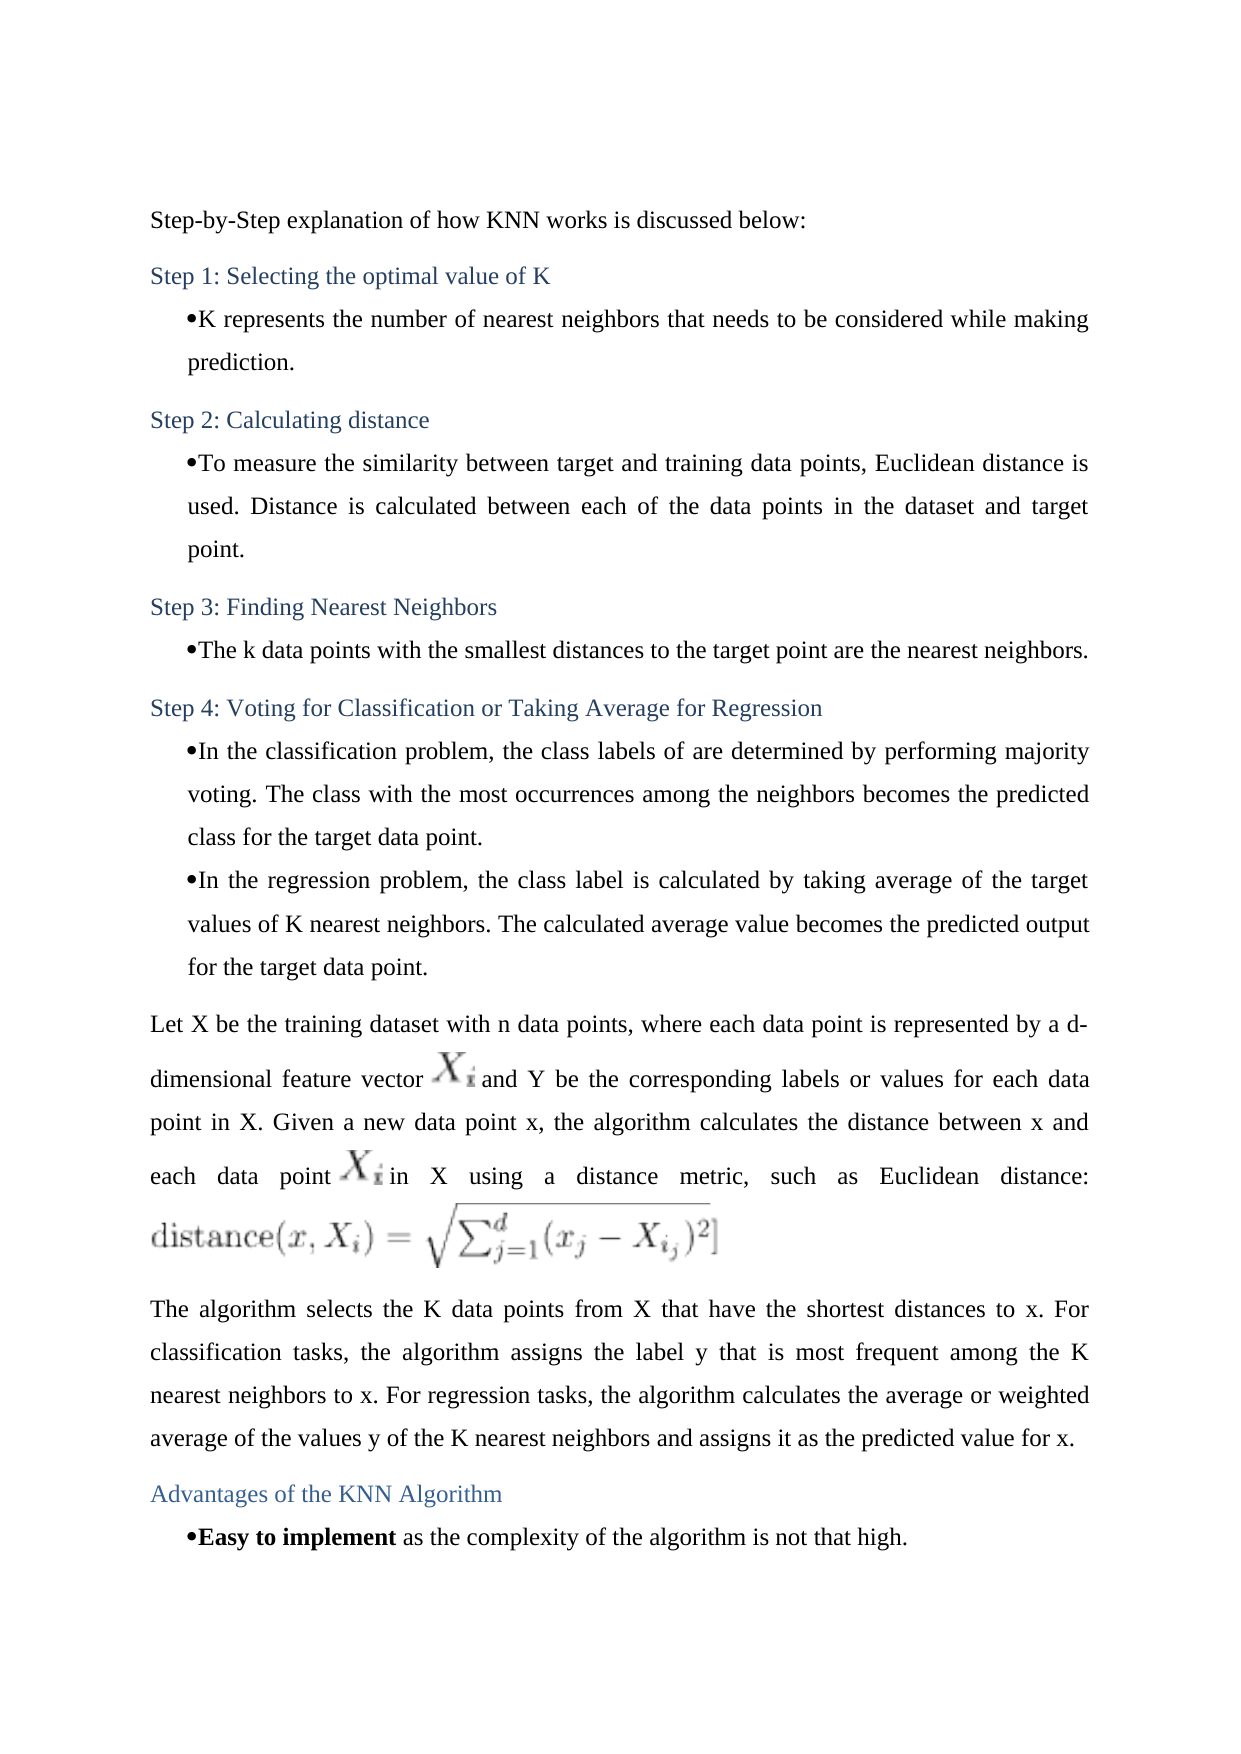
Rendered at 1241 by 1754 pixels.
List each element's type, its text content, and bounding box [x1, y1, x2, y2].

list K represents the number of nearest neighbors that needs to be considered while making prediction. [187, 304, 1090, 376]
list To measure the similarity between target and training data points, Euclidean distance is used. Distance is calculated between each of the data points in the dataset and target point. [187, 448, 1090, 563]
picture [337, 1150, 383, 1185]
subtitle Step 2: Calculating distance [150, 405, 1090, 434]
list The k data points with the smallest distances to the target point are the nearest neighbors. [187, 635, 1090, 664]
list In the classification problem, the class labels of are determined by performing majority voting. The class with the most occurrences among the neighbors becomes the predicted class for the target data point. [187, 736, 1090, 851]
subtitle Step 4: Voting for Classification or Taking Average for Regression [150, 693, 1090, 722]
text Let X be the training dataset with n data points, where each data point is represented by a d-dimensional feature vector and Y be the corresponding labels or values for each data point in X. Given a new data point x, the algorithm calculates the distance between x and each data point in X using a distance metric, such as Euclidean distance: [150, 1009, 1090, 1267]
text Step-by-Step explanation of how KNN works is discussed below: [150, 206, 1090, 234]
subtitle Step 3: Finding Nearest Neighbors [150, 592, 1090, 621]
subtitle Step 1: Selecting the optimal value of K [150, 261, 1090, 290]
list Easy to implement as the complexity of the algorithm is not that high. [187, 1522, 1090, 1551]
picture [150, 1203, 721, 1268]
subtitle Advantages of the KNN Algorithm [150, 1479, 1090, 1507]
text The algorithm selects the K data points from X that have the shortest distances to x. For classification tasks, the algorithm assigns the label y that is most frequent among the K nearest neighbors to x. For regression tasks, the algorithm calculates the average or weighted average of the values y of the K nearest neighbors and assigns it as the predicted value for x. [150, 1294, 1090, 1452]
list In the regression problem, the class label is calculated by taking average of the target values of K nearest neighbors. The calculated average value becomes the predicted output for the target data point. [187, 866, 1090, 981]
picture [430, 1052, 476, 1087]
